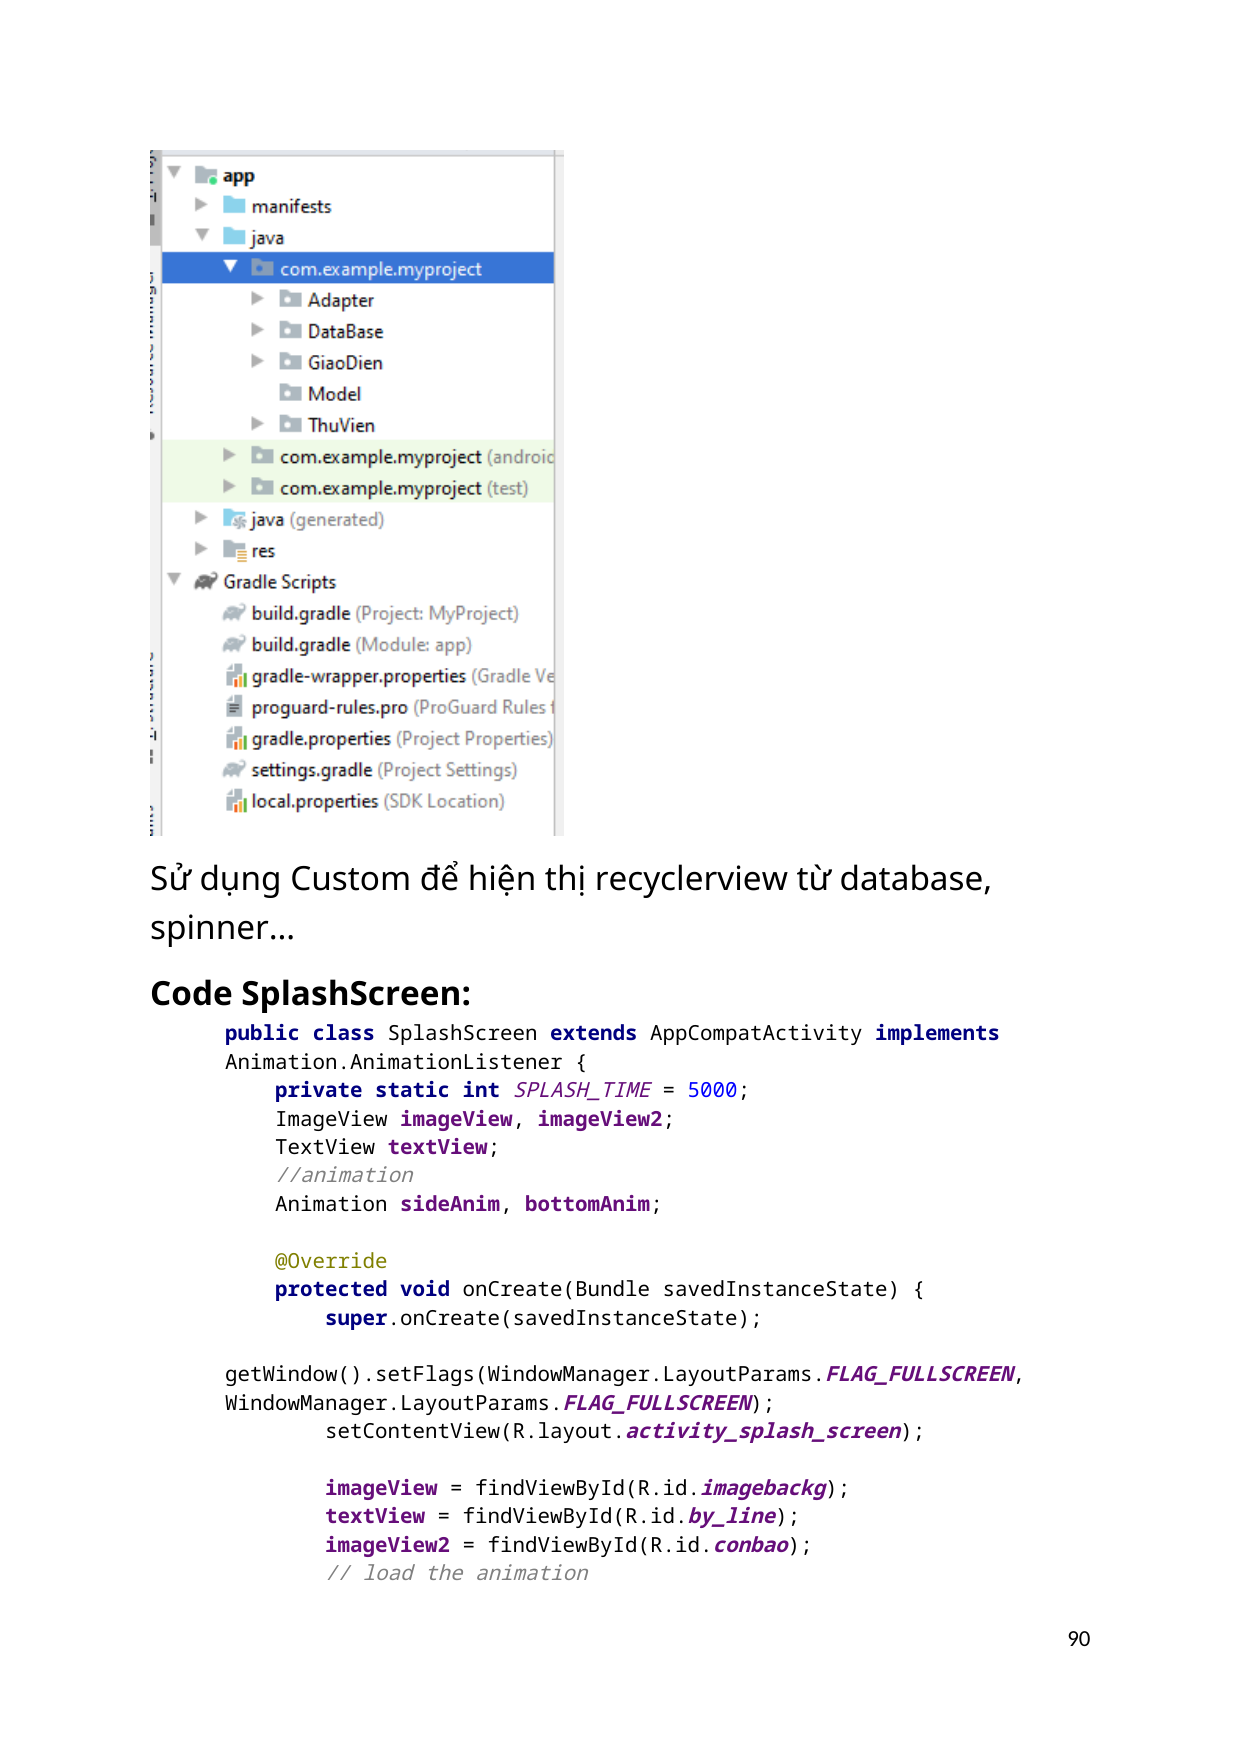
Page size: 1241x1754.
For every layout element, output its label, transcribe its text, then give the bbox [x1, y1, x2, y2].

subtitle Code SplashScreen: [150, 969, 1090, 1015]
text Sử dụng Custom để hiện thị recyclerview từ database, spinner… [150, 855, 1090, 949]
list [225, 1018, 1090, 1587]
picture [150, 150, 564, 836]
